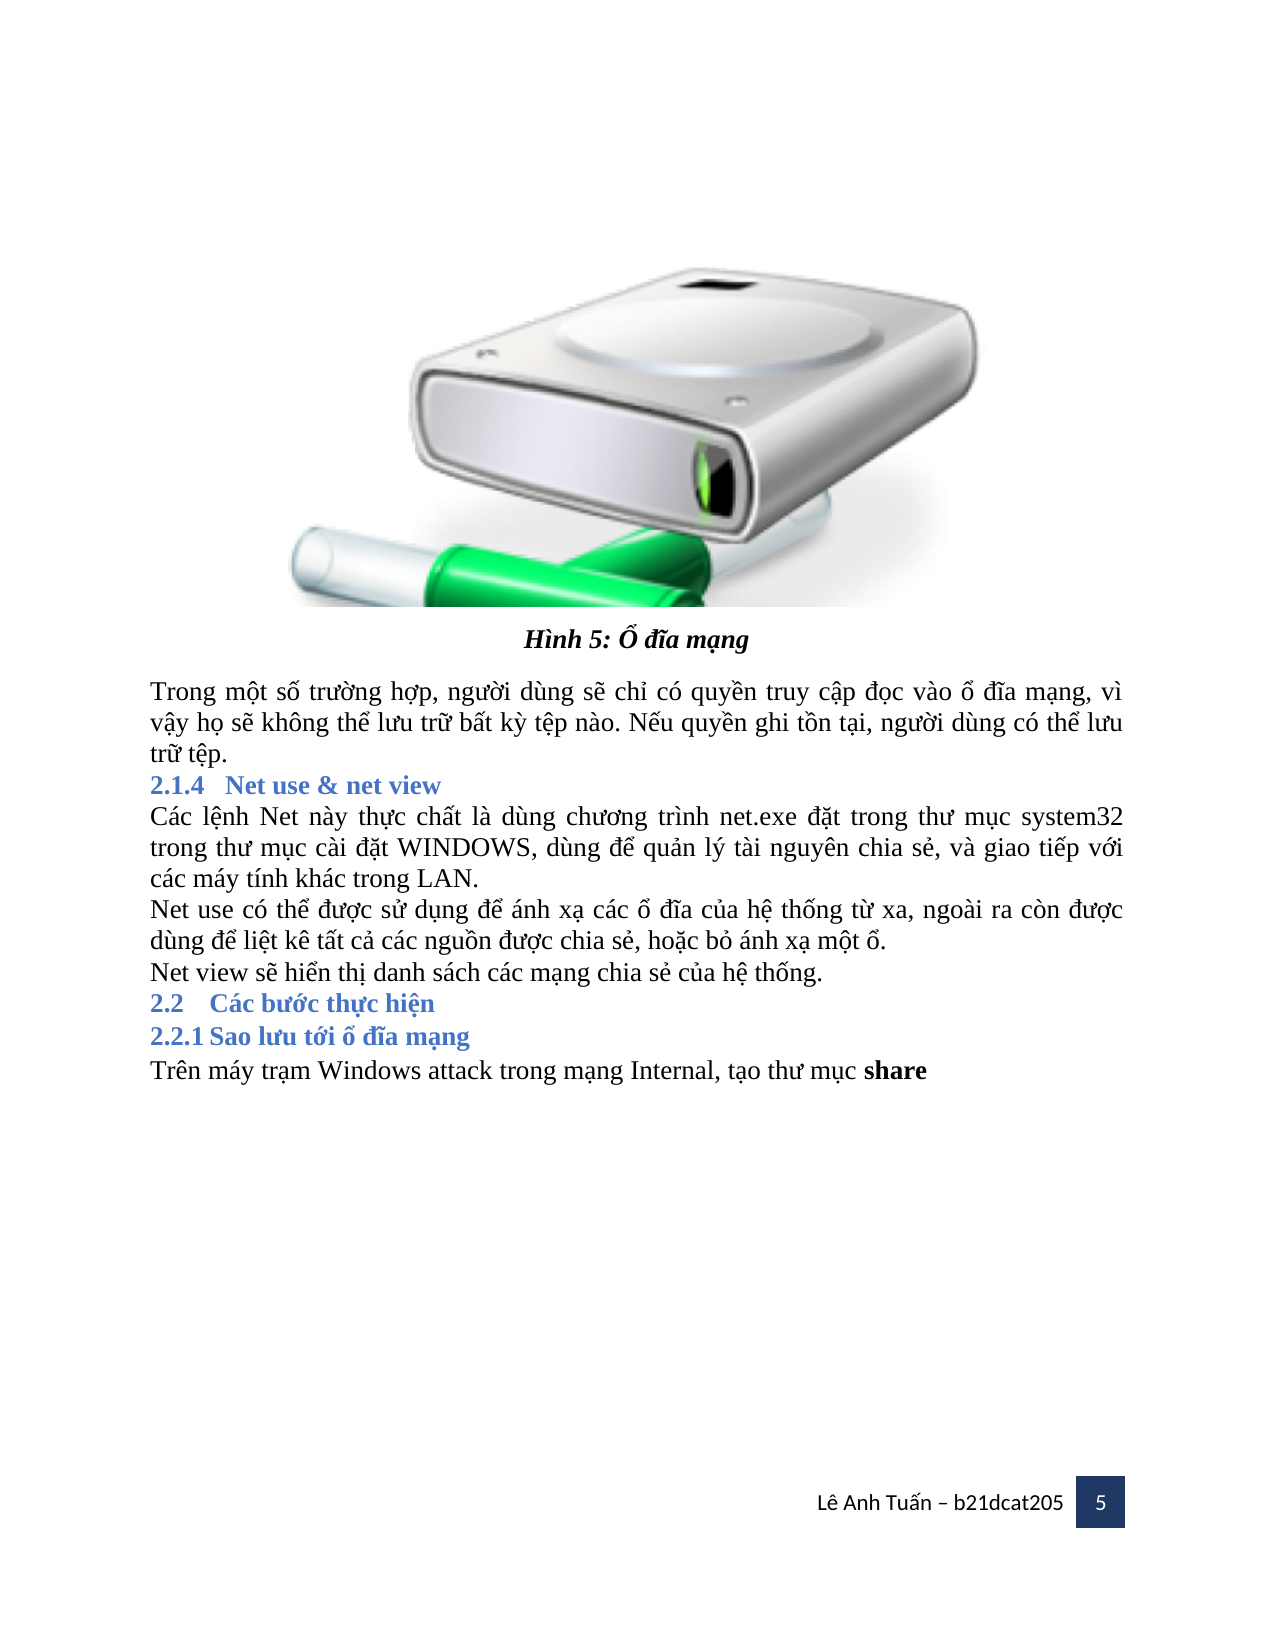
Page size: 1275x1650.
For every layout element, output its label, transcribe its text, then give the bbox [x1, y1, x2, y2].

picture [278, 150, 997, 607]
list Trên máy trạm Windows attack trong mạng Internal, tạo thư mục share [150, 1054, 1125, 1085]
list Các bước thực hiện [150, 987, 1125, 1018]
list Sao lưu tới ổ đĩa mạng [150, 1020, 1125, 1051]
text Hình 5: Ổ đĩa mạng [150, 623, 1125, 654]
list Net use có thể được sử dụng để ánh xạ các ổ đĩa của hệ thống từ xa, ngoài ra còn được dùng để liệt kê tất cả các nguồn được chia sẻ, hoặc bỏ ánh xạ một ổ. [150, 893, 1125, 956]
list Các lệnh Net này thực chất là dùng chương trình net.exe đặt trong thư mục system32 trong thư mục cài đặt WINDOWS, dùng để quản lý tài nguyên chia sẻ, và giao tiếp với các máy tính khác trong LAN. [150, 800, 1125, 893]
list Net use & net view [150, 769, 1125, 800]
list Trong một số trường hợp, người dùng sẽ chỉ có quyền truy cập đọc vào ổ đĩa mạng, vì vậy họ sẽ không thể lưu trữ bất kỳ tệp nào. Nếu quyền ghi tồn tại, người dùng có thể lưu trữ tệp. [150, 675, 1125, 769]
list Net view sẽ hiển thị danh sách các mạng chia sẻ của hệ thống. [150, 956, 1125, 987]
